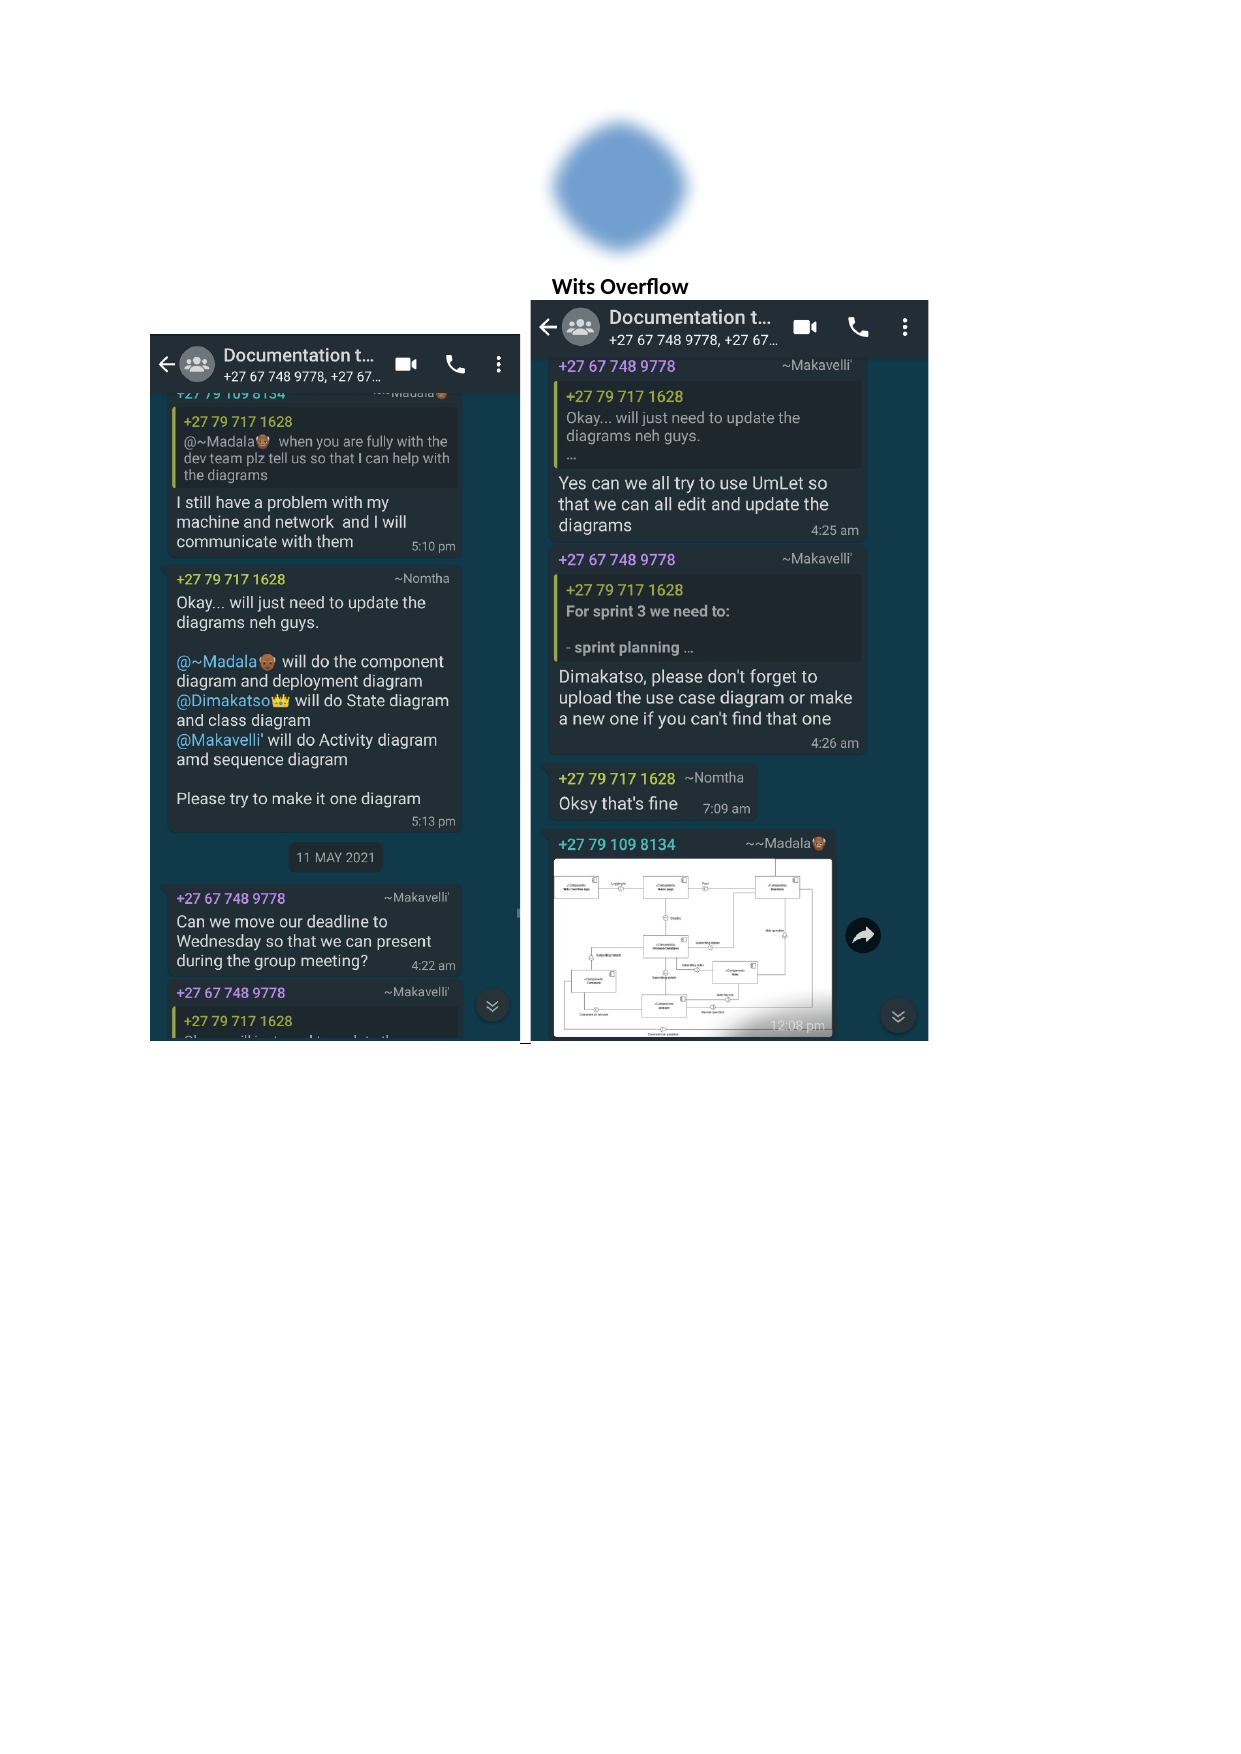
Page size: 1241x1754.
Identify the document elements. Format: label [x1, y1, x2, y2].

picture [150, 334, 521, 1041]
picture [530, 300, 929, 1041]
